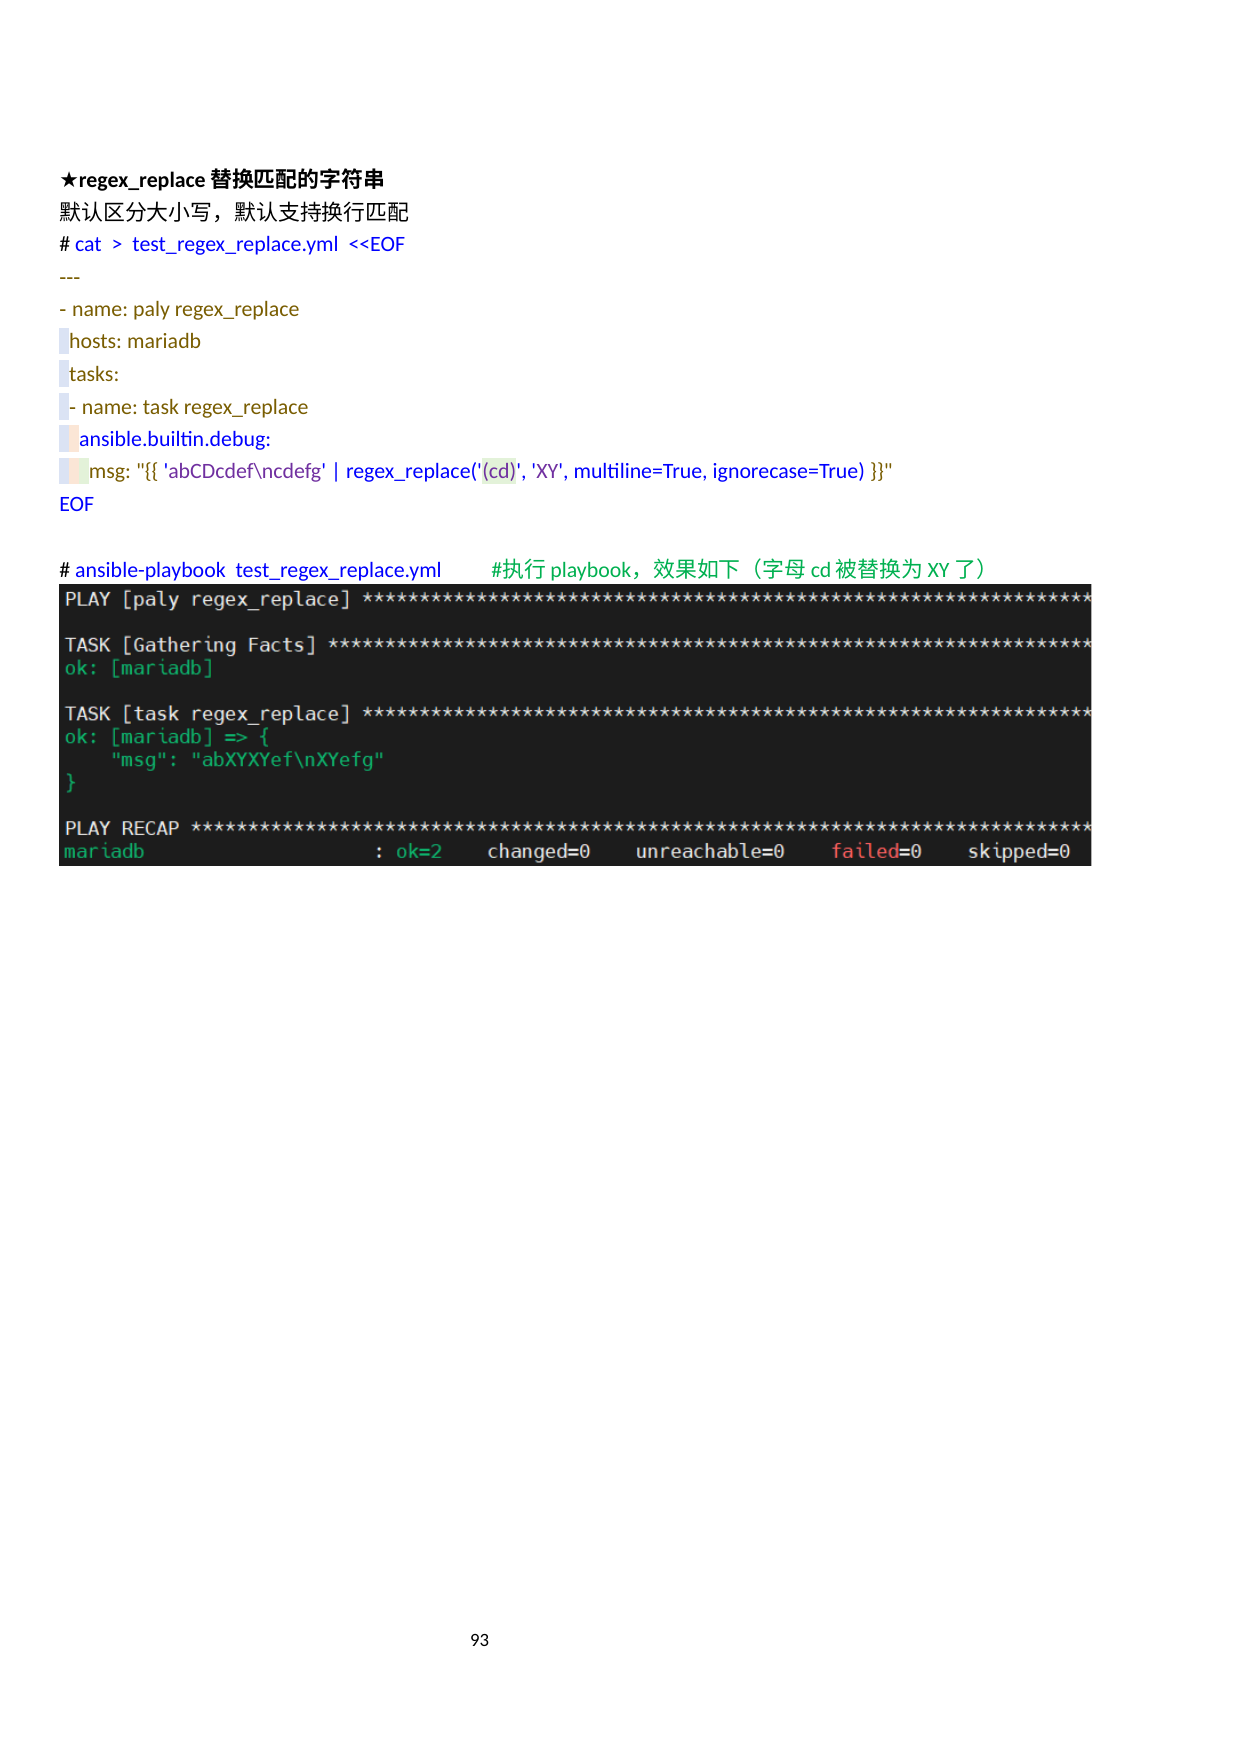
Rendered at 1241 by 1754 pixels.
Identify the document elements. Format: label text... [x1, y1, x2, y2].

text tasks: [59, 357, 1181, 389]
text ★regex_replace替换匹配的字符串 [59, 162, 1181, 194]
text # ansible-playbook test_regex_replace.yml #执行playbook，效果如下（字母cd被替换为XY了） [59, 552, 1181, 584]
text - name: paly regex_replace [59, 292, 1181, 324]
text msg: "{{ 'abCDcdef\ncdefg' | regex_replace('(cd)', 'XY', multiline=True, ignorecase=True) }}" [59, 454, 1181, 487]
text --- [59, 259, 1181, 292]
text EOF [59, 487, 1181, 519]
text 默认区分大小写，默认支持换行匹配 [59, 194, 1181, 227]
text hosts: mariadb [59, 324, 1181, 357]
text - name: task regex_replace [59, 389, 1181, 422]
picture [59, 584, 1092, 866]
text # cat > test_regex_replace.yml <<EOF [59, 227, 1181, 259]
text ansible.builtin.debug: [59, 422, 1181, 454]
